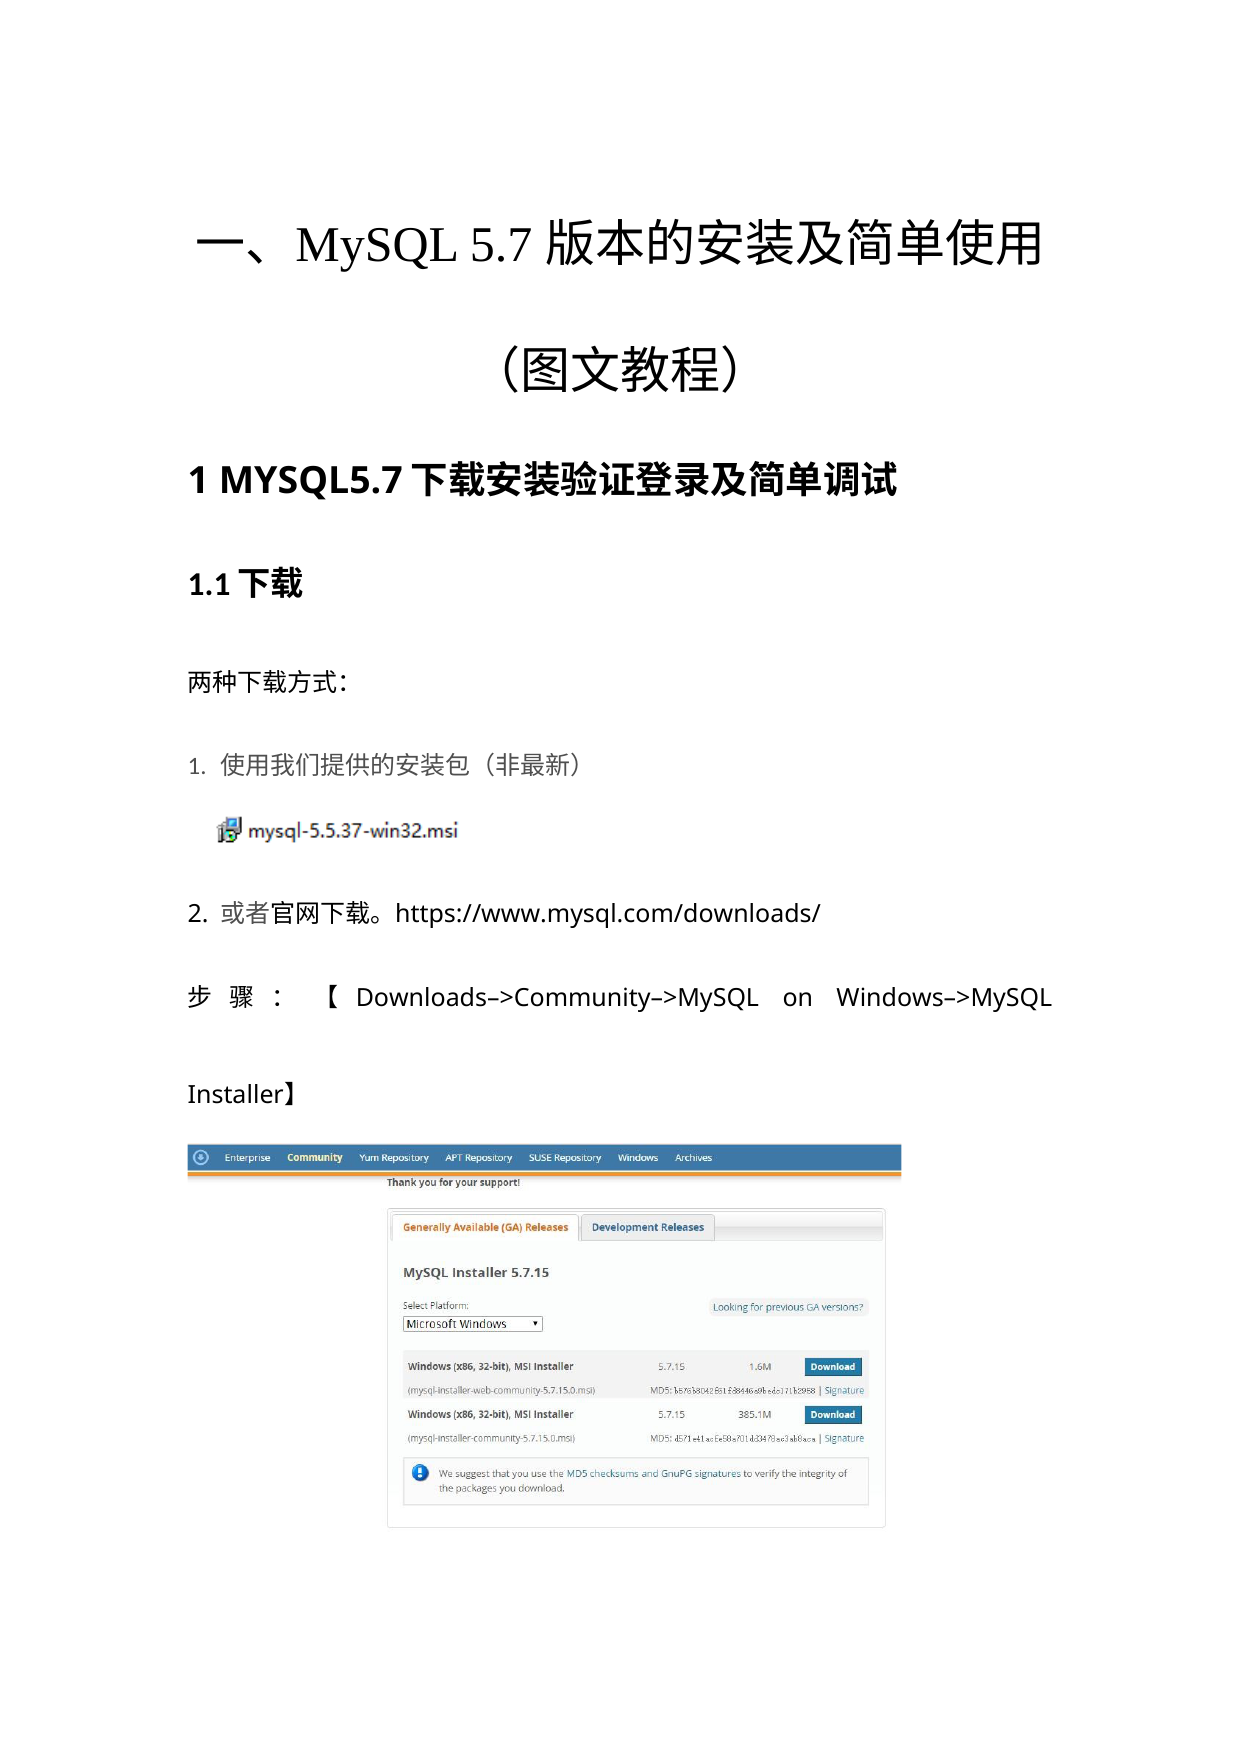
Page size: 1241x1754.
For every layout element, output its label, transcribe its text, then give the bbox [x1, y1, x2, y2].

subtitle 1.1下载 [187, 549, 1053, 614]
subtitle 一、MySQL 5.7 版本的安装及简单使用 [187, 191, 1053, 289]
list 或者官网下载。https://www.mysql.com/downloads/ [187, 879, 1053, 944]
picture [187, 1143, 902, 1539]
text 步骤：【Downloads–>Community–>MySQL on Windows–>MySQL Installer】 [187, 963, 1053, 1125]
text 两种下载方式： [187, 648, 1053, 713]
subtitle （图文教程） [187, 318, 1053, 415]
list 使用我们提供的安装包（非最新） [187, 731, 1053, 796]
subtitle 1 MYSQL5.7下载安装验证登录及简单调试 [187, 444, 1053, 509]
picture [187, 814, 518, 849]
